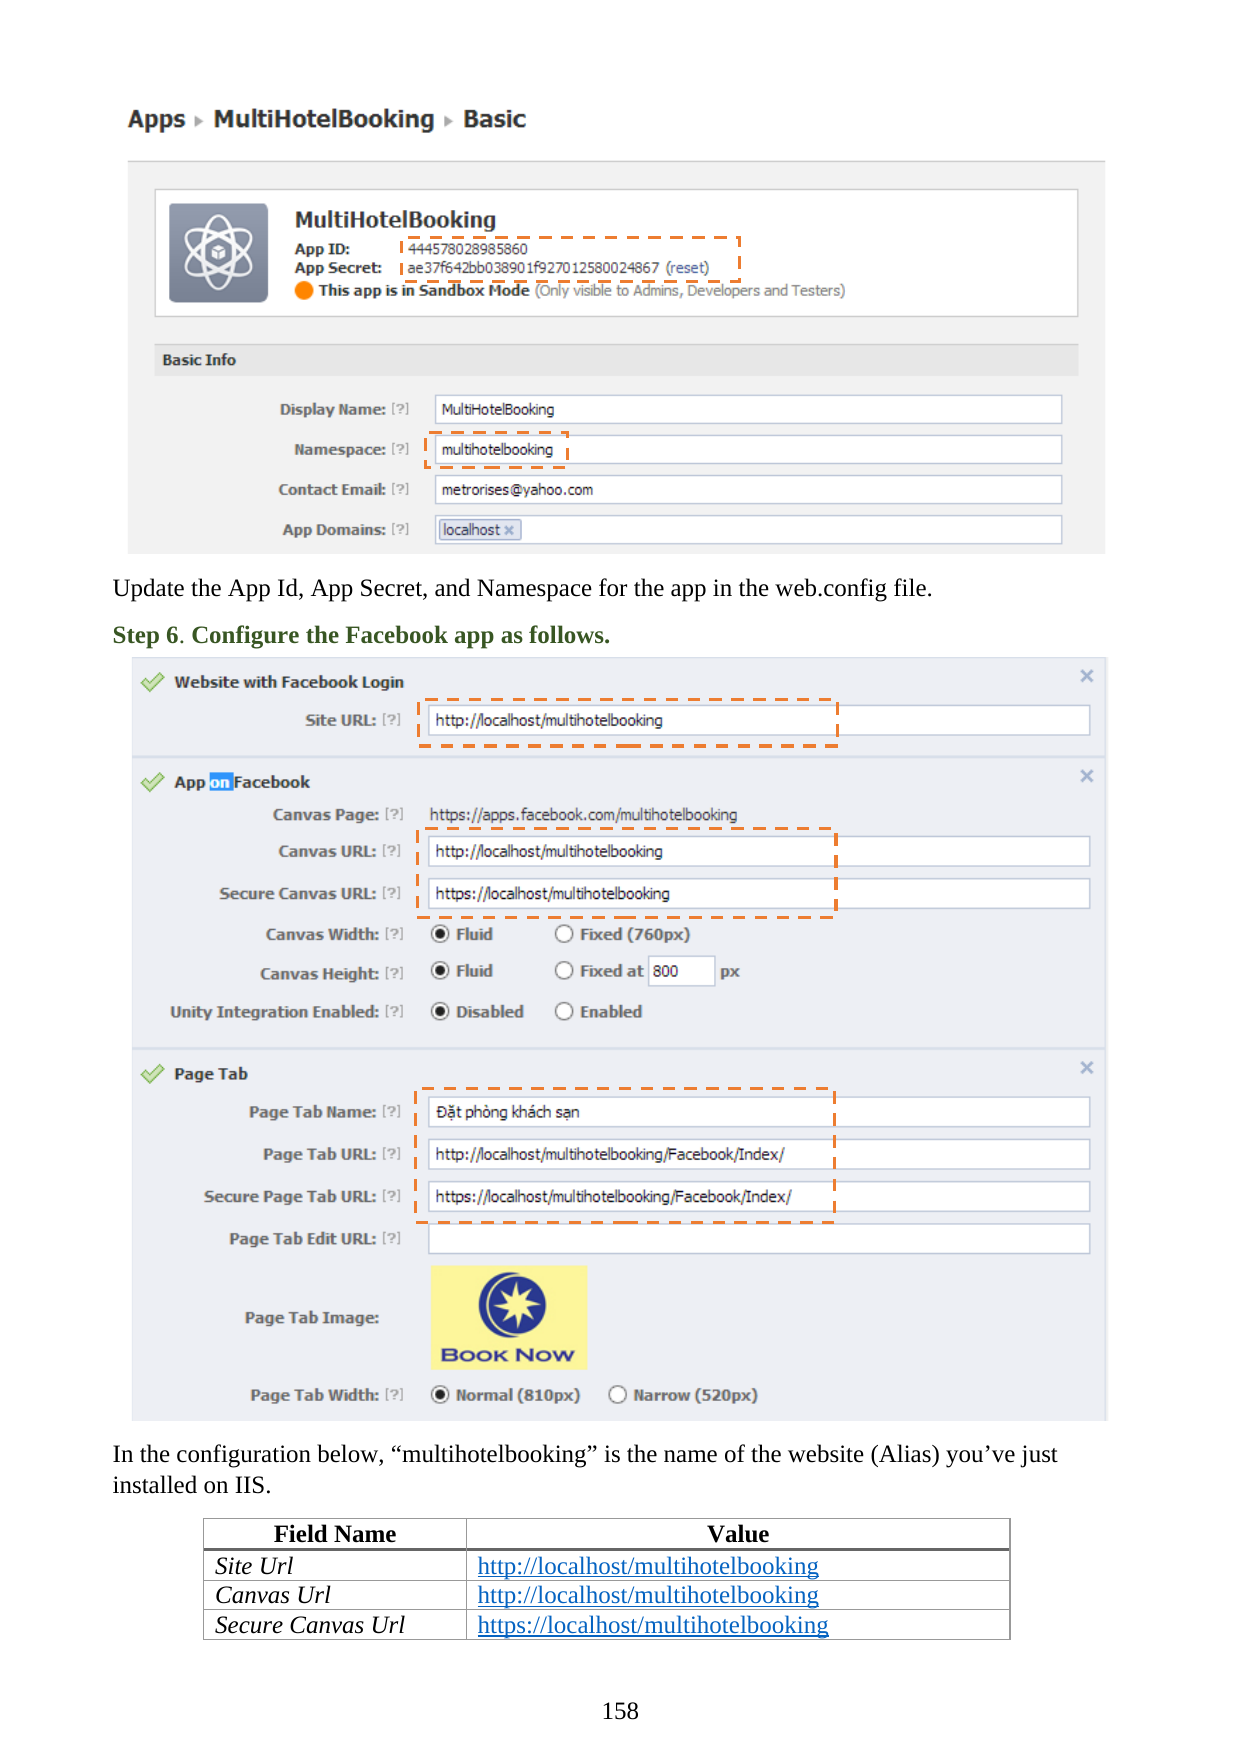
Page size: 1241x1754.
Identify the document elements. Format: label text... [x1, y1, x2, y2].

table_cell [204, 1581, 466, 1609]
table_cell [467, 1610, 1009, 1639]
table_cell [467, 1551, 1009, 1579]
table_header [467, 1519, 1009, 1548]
text In the configuration below, “multihotelbooking” is the name of the website (Alias) you’ve just installed on IIS. [112, 1439, 1128, 1499]
text Update the App Id, App Secret, and Namespace for the app in the web.config file. [112, 573, 1128, 601]
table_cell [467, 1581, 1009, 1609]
text Step 6. Configure the Facebook app as follows. [112, 620, 1128, 649]
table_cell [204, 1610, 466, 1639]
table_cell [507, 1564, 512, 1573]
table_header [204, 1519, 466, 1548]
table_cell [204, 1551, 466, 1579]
